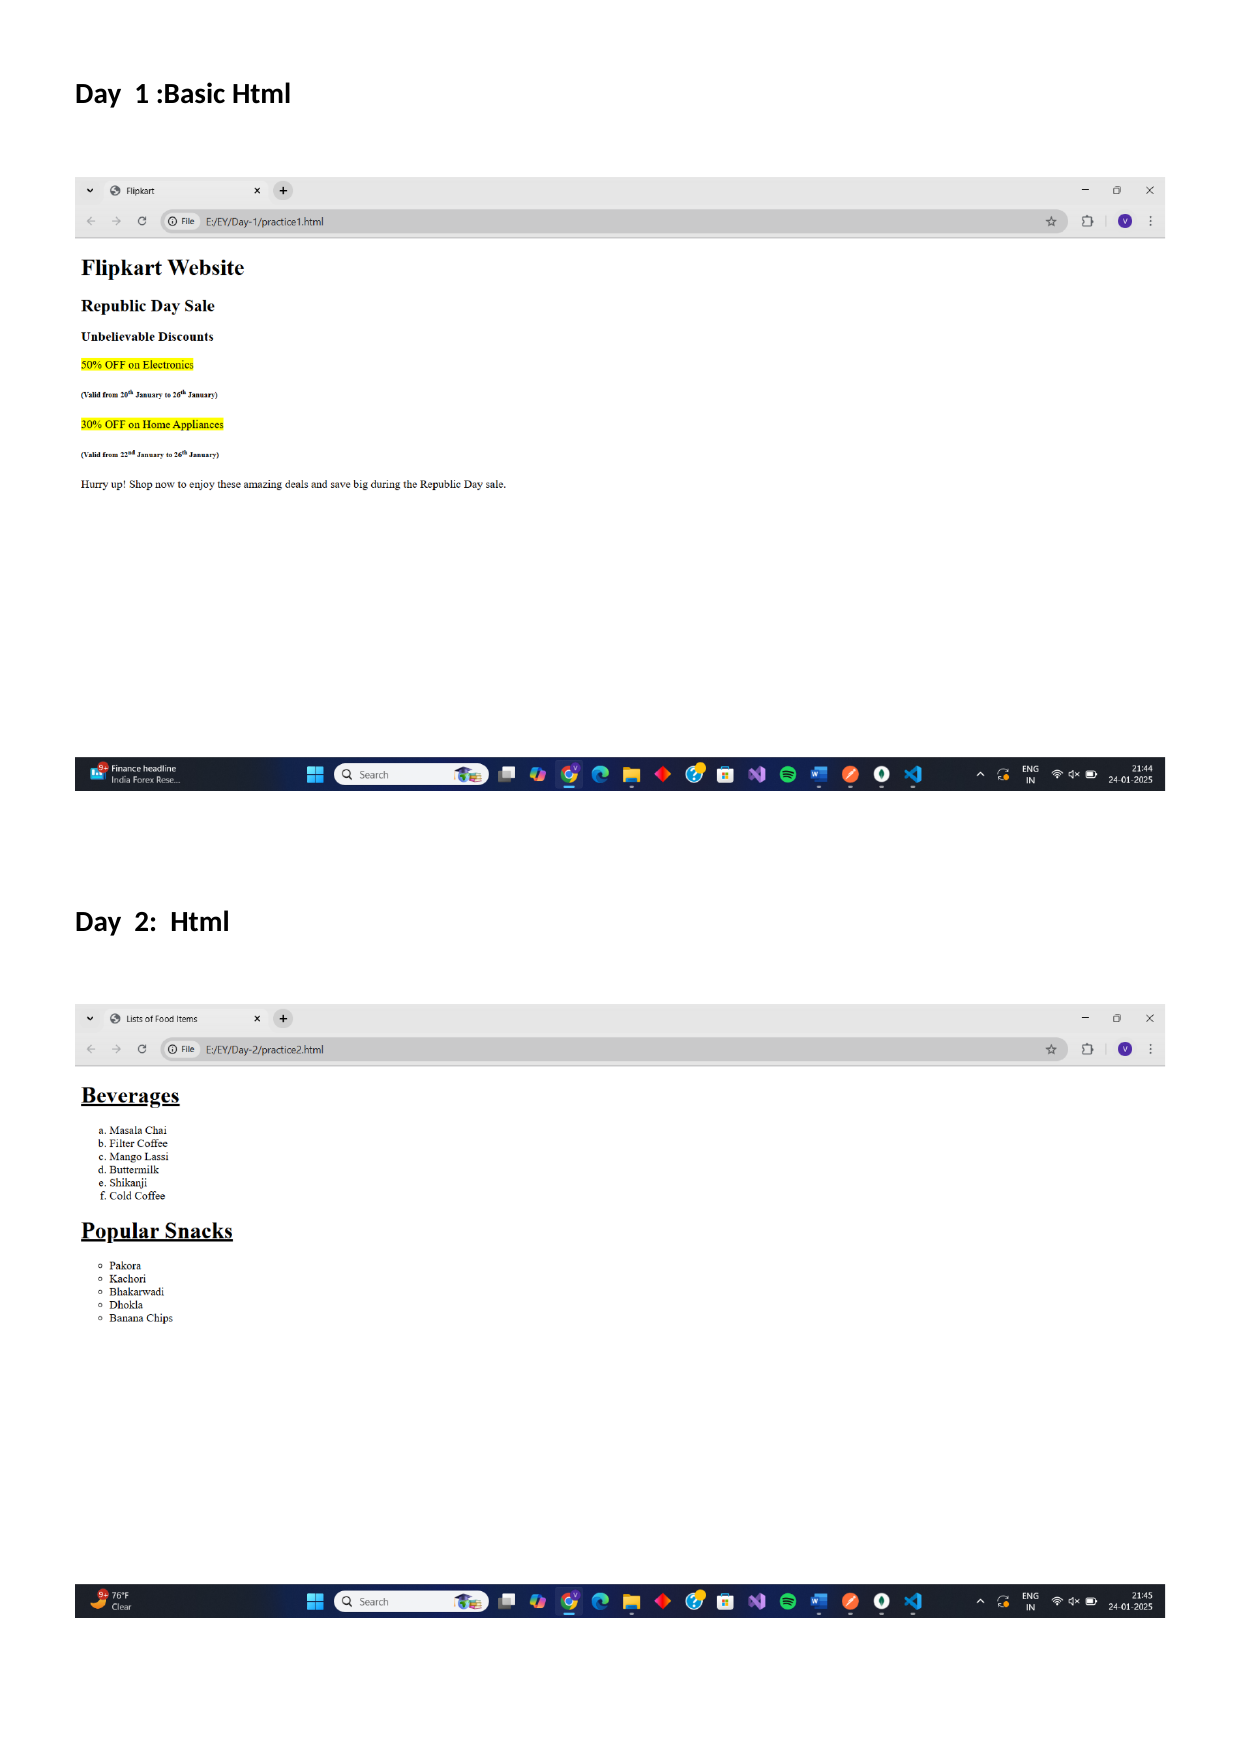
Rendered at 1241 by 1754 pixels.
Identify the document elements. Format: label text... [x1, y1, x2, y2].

text Day 2: Html [75, 903, 1165, 938]
picture [75, 177, 1166, 791]
picture [75, 1004, 1166, 1618]
text Day 1 :Basic Html [75, 75, 1165, 111]
